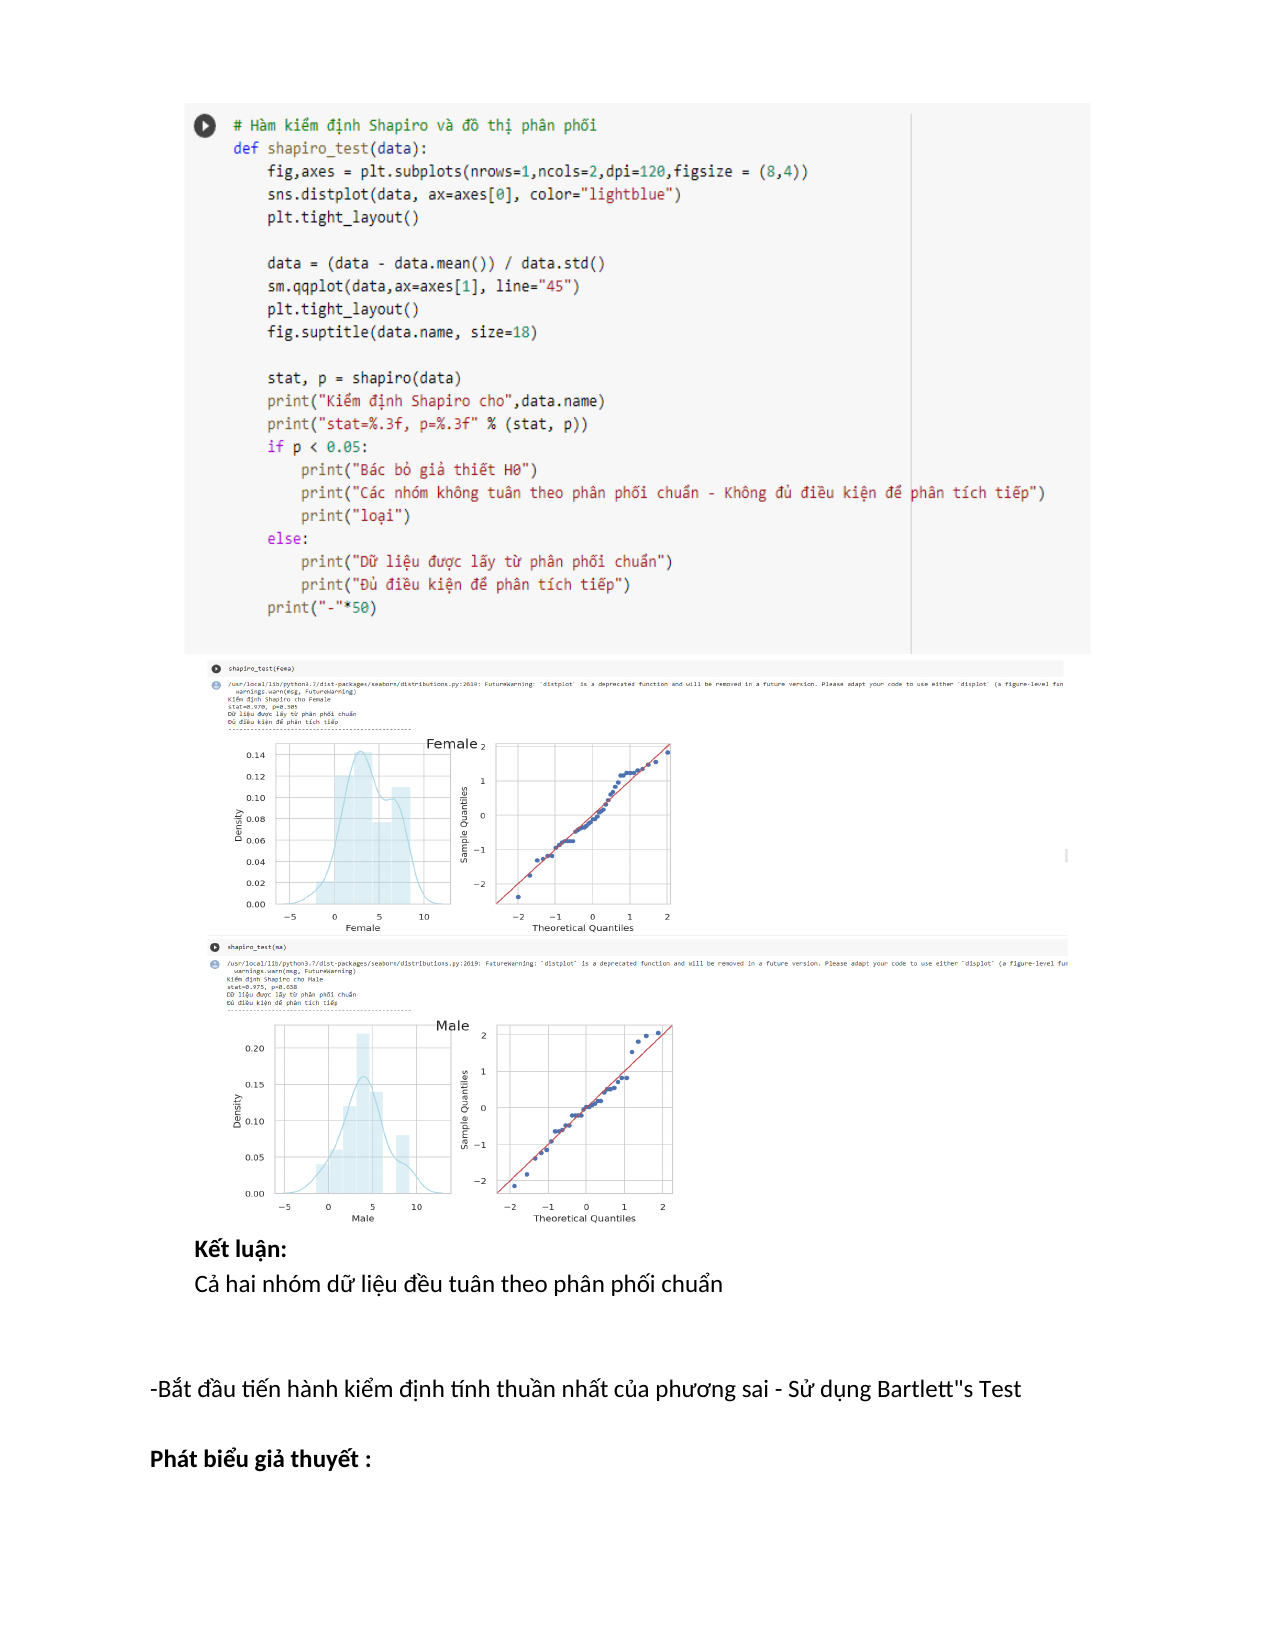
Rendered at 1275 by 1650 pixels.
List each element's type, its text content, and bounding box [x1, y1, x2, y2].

text Cả hai nhóm dữ liệu đều tuân theo phân phối chuẩn [150, 1268, 1125, 1299]
picture [207, 657, 1068, 936]
picture [184, 103, 1091, 654]
text Phát biểu giả thuyết : [150, 1443, 1125, 1474]
text Kết luận: [150, 1233, 1125, 1264]
picture [207, 939, 1068, 1229]
text -Bắt đầu tiến hành kiểm định tính thuần nhất của phương sai - Sử dụng Bartlett"s Test [150, 1373, 1125, 1404]
